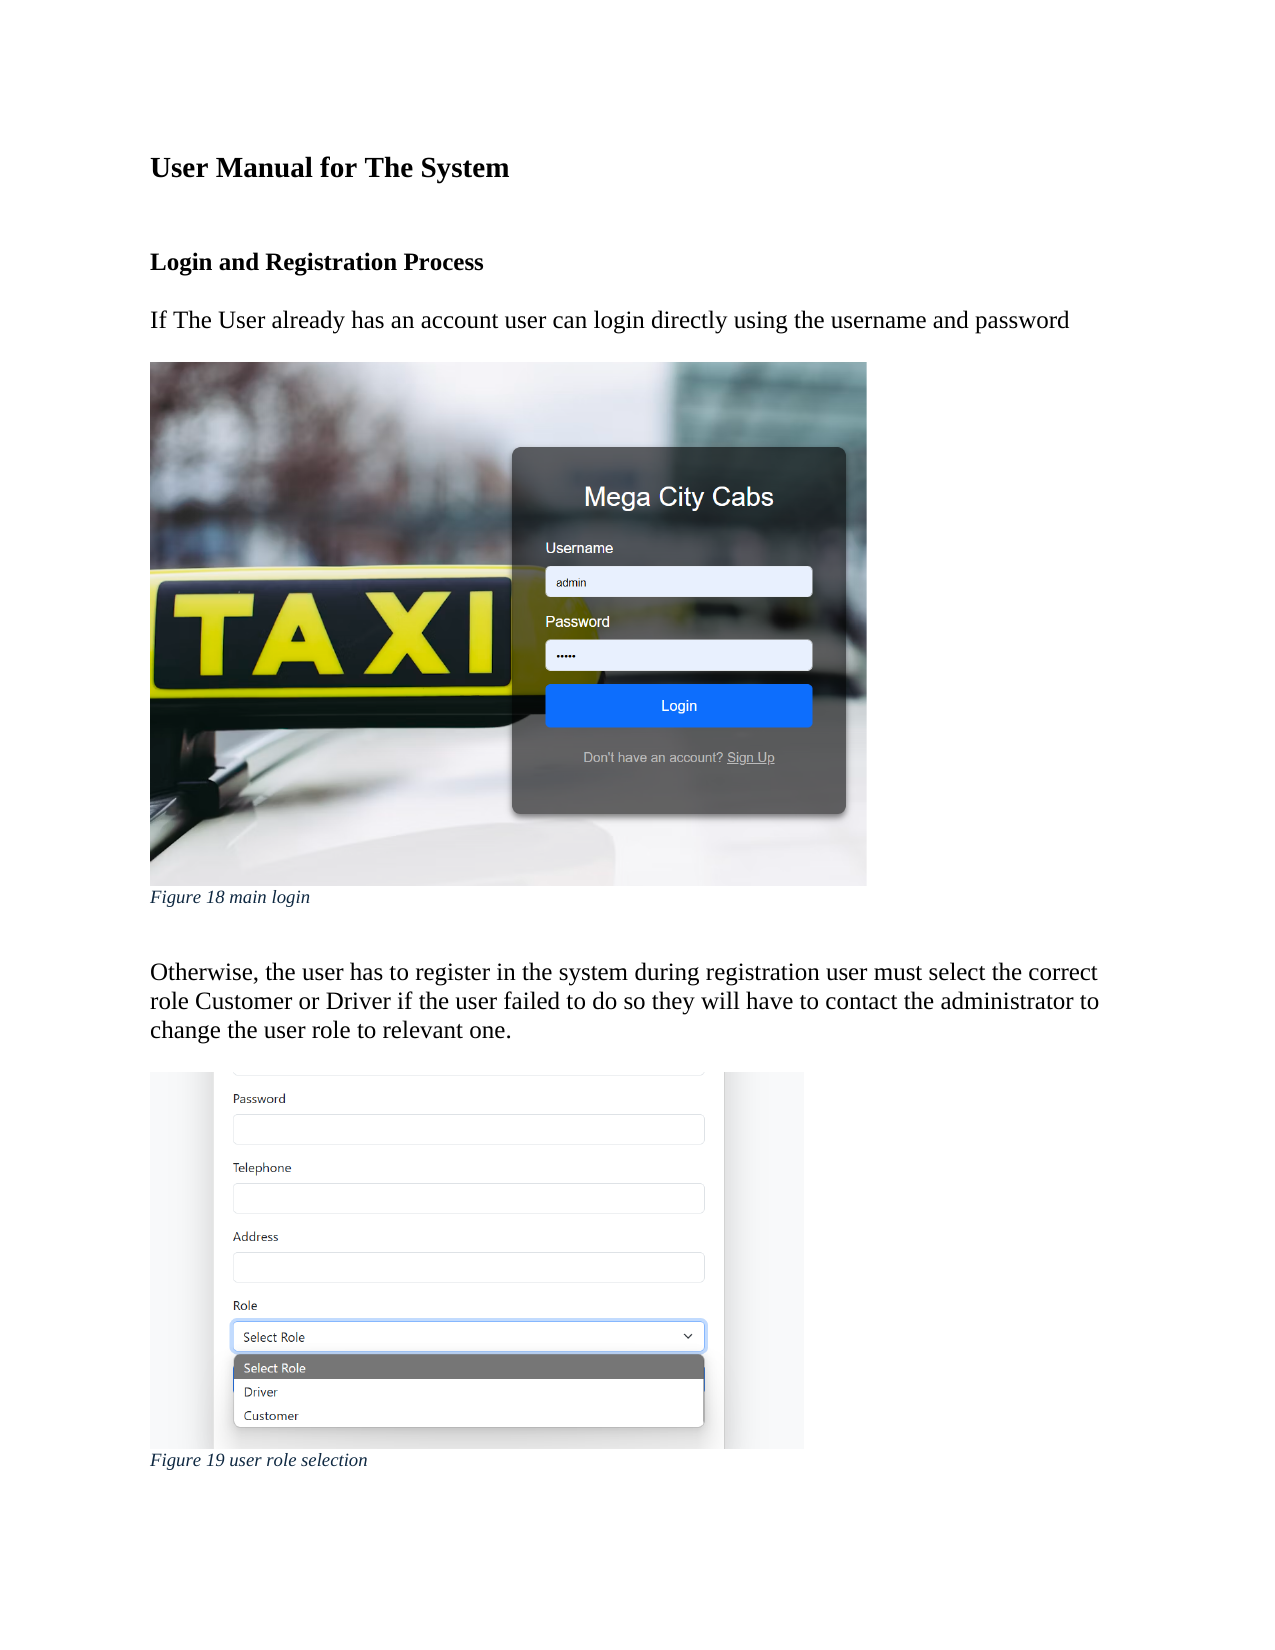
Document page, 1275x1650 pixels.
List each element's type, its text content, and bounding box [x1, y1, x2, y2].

subtitle User Manual for The System [150, 150, 1125, 183]
picture [150, 1072, 804, 1449]
text Otherwise, the user has to register in the system during registration user must select the correct role Customer or Driver if the user failed to do so they will have to contact the administrator to change the user role to relevant one. [150, 957, 1125, 1043]
text Figure 18 main login [150, 886, 1125, 908]
text If The User already has an account user can login directly using the username and password [150, 305, 1125, 333]
text Figure 19 user role selection [150, 1448, 1125, 1470]
picture [150, 362, 867, 886]
text Login and Registration Process [150, 247, 1125, 276]
